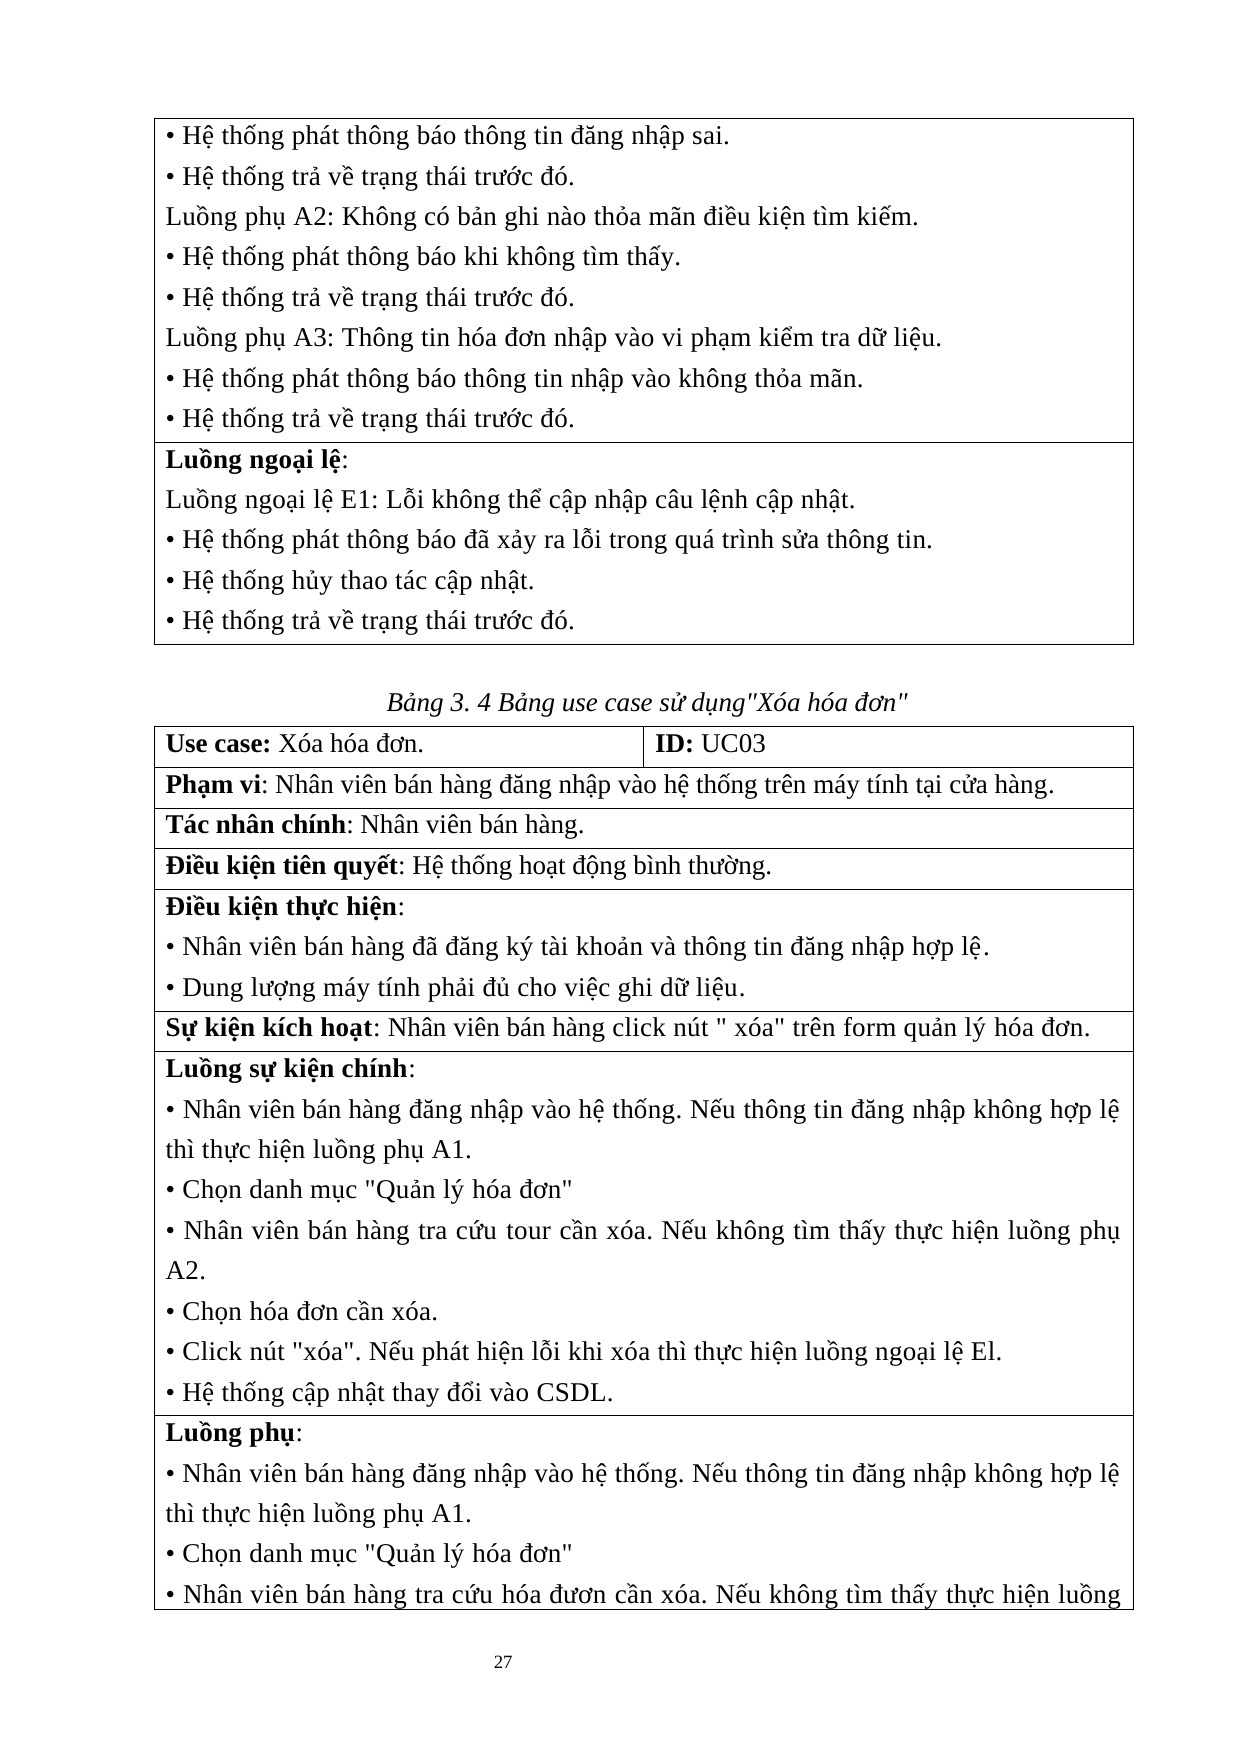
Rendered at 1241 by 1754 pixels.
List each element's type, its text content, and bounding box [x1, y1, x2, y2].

table_cell Luồng ngoại lệ: Luồng ngoại lệ E1: Lỗi không thể cập nhập câu lệnh cập nhật. • Hệ thống phát thông báo đã xảy ra lỗi trong quá trình sửa thông tin. • Hệ thống hủy thao tác cập nhật. • Hệ thống trả về trạng thái trước đó. [155, 443, 1133, 644]
table_cell Tác nhân chính: Nhân viên bán hàng. [155, 809, 1133, 848]
table_cell Luồng sự kiện chính: • Nhân viên bán hàng đăng nhập vào hệ thống. Nếu thông tin đăng nhập không hợp lệ thì thực hiện luồng phụ A1. • Chọn danh mục "Quản lý hóa đơn" • Nhân viên bán hàng tra cứu tour cần xóa. Nếu không tìm thấy thực hiện luồng phụ A2. • Chọn hóa đơn cần xóa. • Click nút "xóa". Nếu phát hiện lỗi khi xóa thì thực hiện luồng ngoại lệ El. • Hệ thống cập nhật thay đổi vào CSDL. [155, 1052, 1133, 1415]
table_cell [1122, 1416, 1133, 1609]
table_cell Điều kiện tiên quyết: Hệ thống hoạt động bình thường. [155, 849, 1133, 889]
table_cell Sự kiện kích hoạt: Nhân viên bán hàng click nút " xóa" trên form quản lý hóa đơn. [155, 1012, 1133, 1051]
table_cell Phạm vi: Nhân viên bán hàng đăng nhập vào hệ thống trên máy tính tại cửa hàng. [155, 768, 1133, 807]
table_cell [155, 119, 1133, 442]
text Bảng 3. 4 Bảng use case sử dụng"Xóa hóa đơn" [165, 686, 1122, 717]
table_header ID: UC03 [644, 727, 1133, 767]
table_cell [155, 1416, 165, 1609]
table_header Use case: Xóa hóa đơn. [155, 727, 643, 767]
table_cell Điều kiện thực hiện: • Nhân viên bán hàng đã đăng ký tài khoản và thông tin đăng nhập hợp lệ. • Dung lượng máy tính phải đủ cho việc ghi dữ liệu. [155, 890, 1133, 1011]
